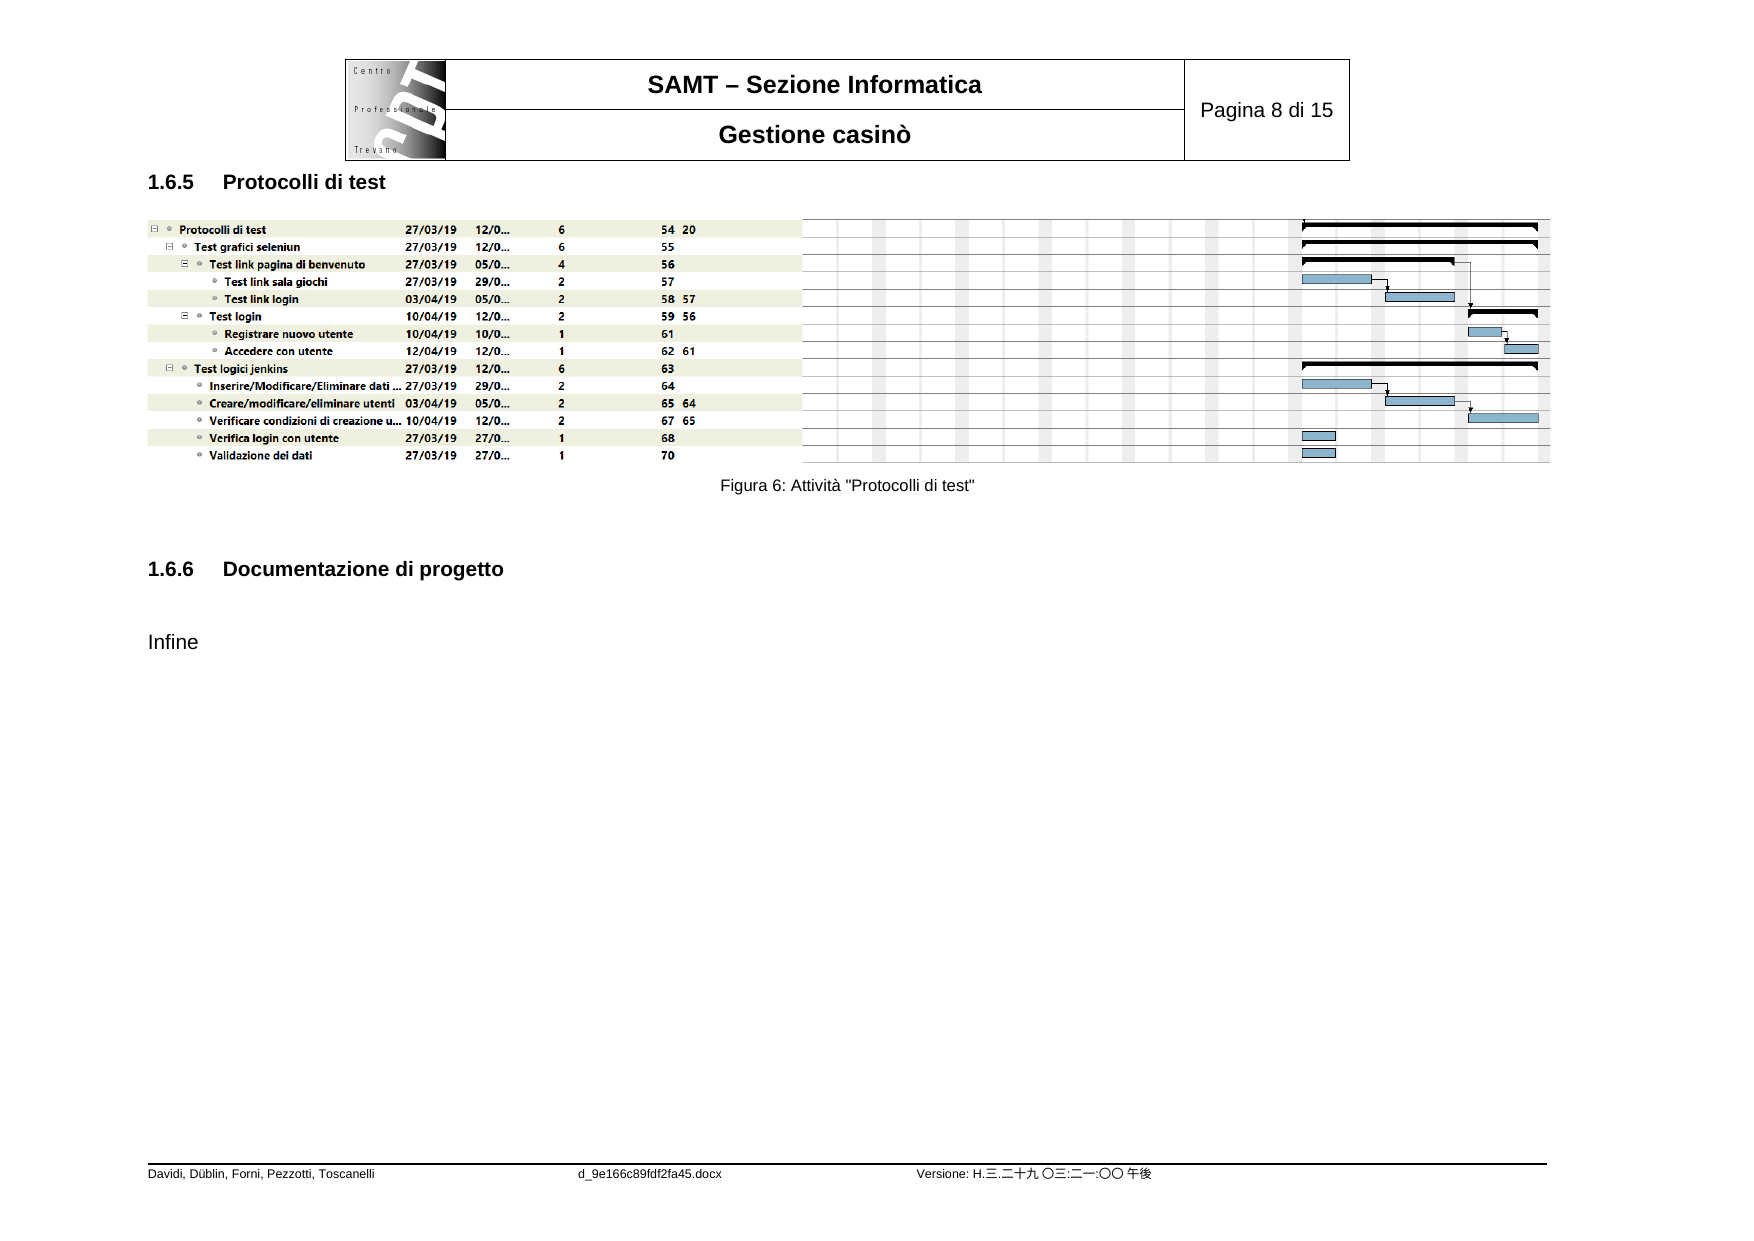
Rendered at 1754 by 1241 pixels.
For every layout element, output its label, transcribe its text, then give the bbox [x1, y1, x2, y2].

picture [147, 219, 1551, 463]
text Infine [148, 630, 1547, 654]
picture [346, 60, 445, 159]
subtitle Protocolli di test [148, 170, 1547, 194]
subtitle Documentazione di progetto [148, 557, 1547, 581]
